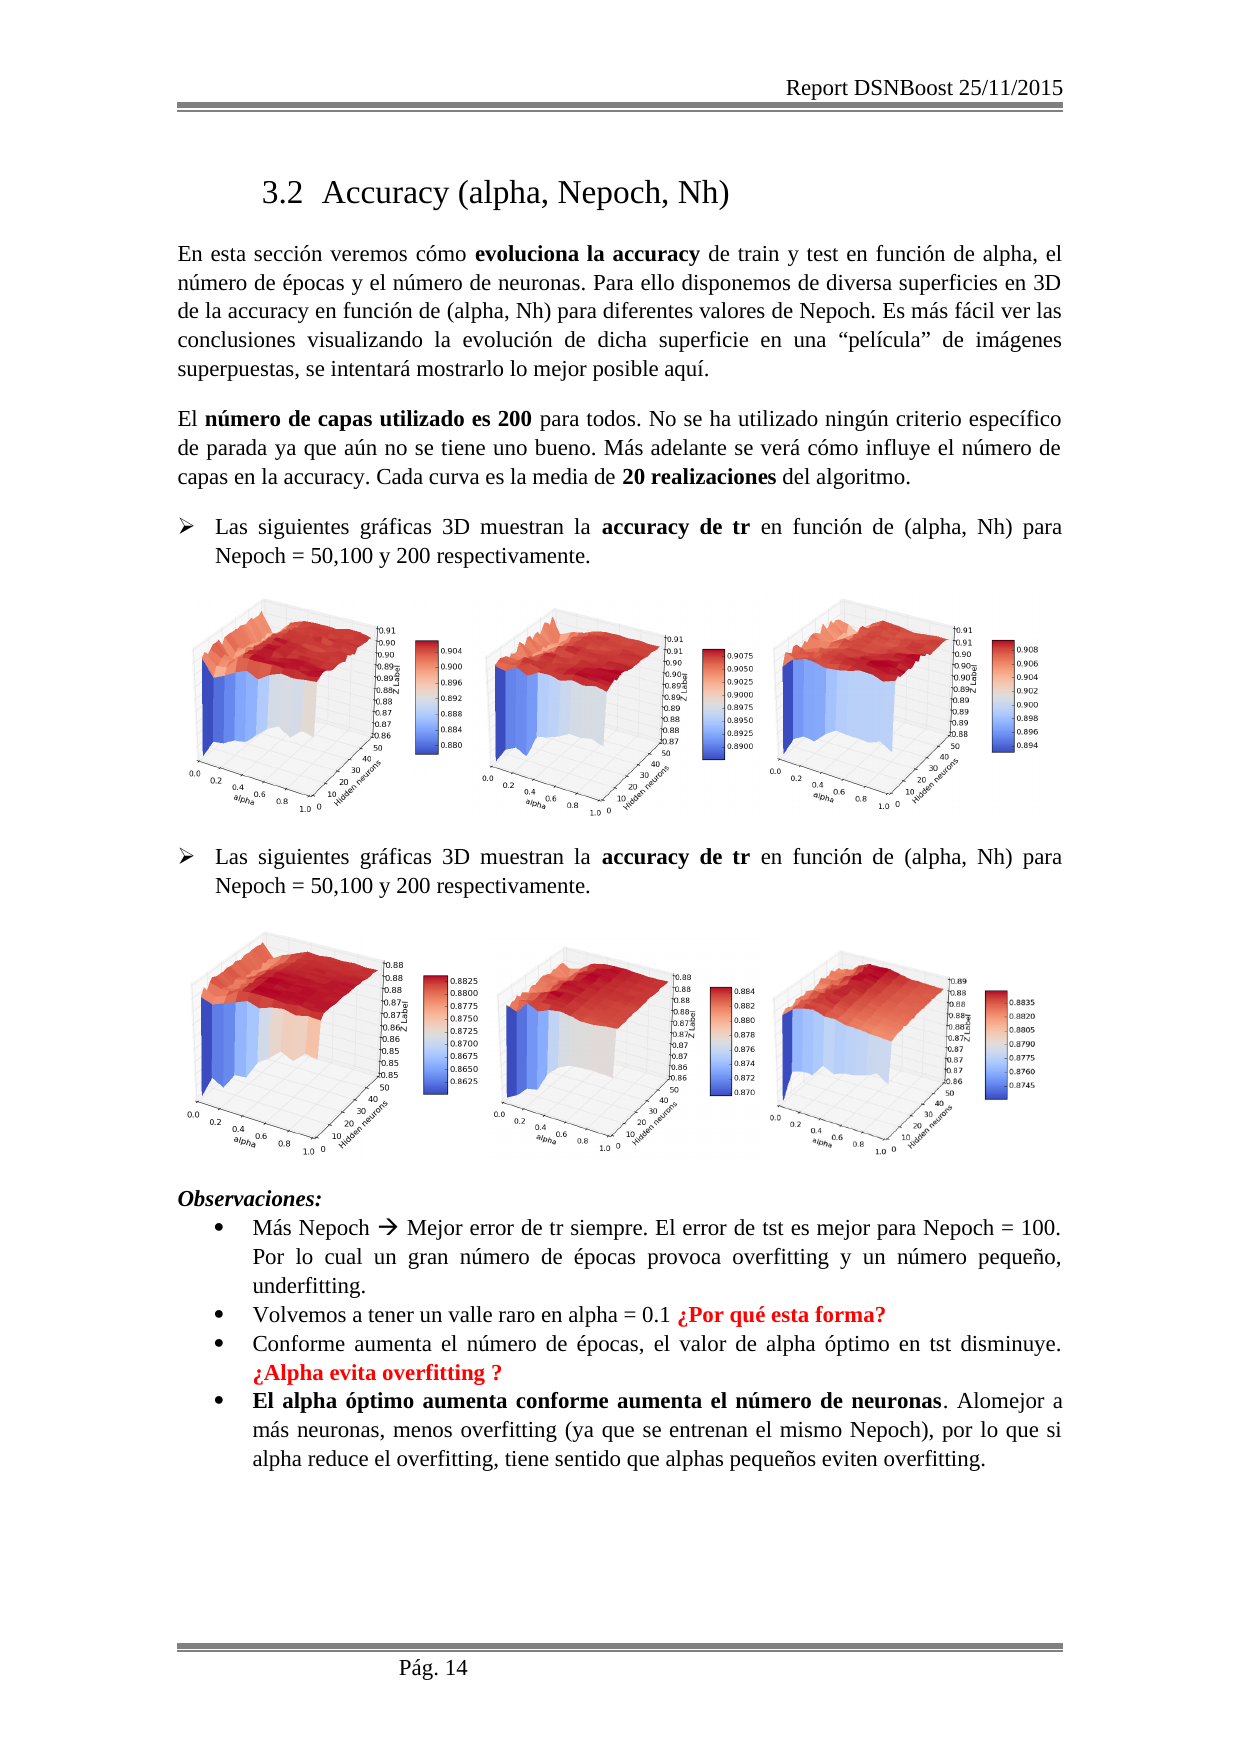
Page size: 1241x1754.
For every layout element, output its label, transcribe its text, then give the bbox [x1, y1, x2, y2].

picture [177, 591, 1046, 820]
text En esta sección veremos cómo evoluciona la accuracy de train y test en función de alpha, el número de épocas y el número de neuronas. Para ello disponemos de diversa superficies en 3D de la accuracy en función de (alpha, Nh) para diferentes valores de Nepoch. Es más fácil ver las conclusiones visualizando la evolución de dicha superficie en una “película” de imágenes superpuestas, se intentará mostrarlo lo mejor posible aquí. [177, 240, 1063, 382]
text Observaciones: [177, 1185, 1063, 1211]
picture [177, 921, 1050, 1162]
list Las siguientes gráficas 3D muestran la accuracy de tr en función de (alpha, Nh) para Nepoch = 50,100 y 200 respectivamente. [177, 513, 1063, 568]
list Más Nepoch Mejor error de tr siempre. El error de tst es mejor para Nepoch = 100. Por lo cual un gran número de épocas provoca overfitting y un número pequeño, underfitting. [215, 1214, 1063, 1298]
list Volvemos a tener un valle raro en alpha = 0.1 ¿Por qué esta forma? [215, 1301, 1063, 1327]
text El número de capas utilizado es 200 para todos. No se ha utilizado ningún criterio específico de parada ya que aún no se tiene uno bueno. Más adelante se verá cómo influye el número de capas en la accuracy. Cada curva es la media de 20 realizaciones del algoritmo. [177, 405, 1063, 489]
list El alpha óptimo aumenta conforme aumenta el número de neuronas. Alomejor a más neuronas, menos overfitting (ya que se entrenan el mismo Nepoch), por lo que si alpha reduce el overfitting, tiene sentido que alphas pequeños eviten overfitting. [215, 1388, 1063, 1472]
list Las siguientes gráficas 3D muestran la accuracy de tr en función de (alpha, Nh) para Nepoch = 50,100 y 200 respectivamente. [177, 843, 1063, 898]
subtitle Accuracy (alpha, Nepoch, Nh) [262, 173, 1063, 211]
list Conforme aumenta el número de épocas, el valor de alpha óptimo en tst disminuye. ¿Alpha evita overfitting ? [215, 1330, 1063, 1385]
